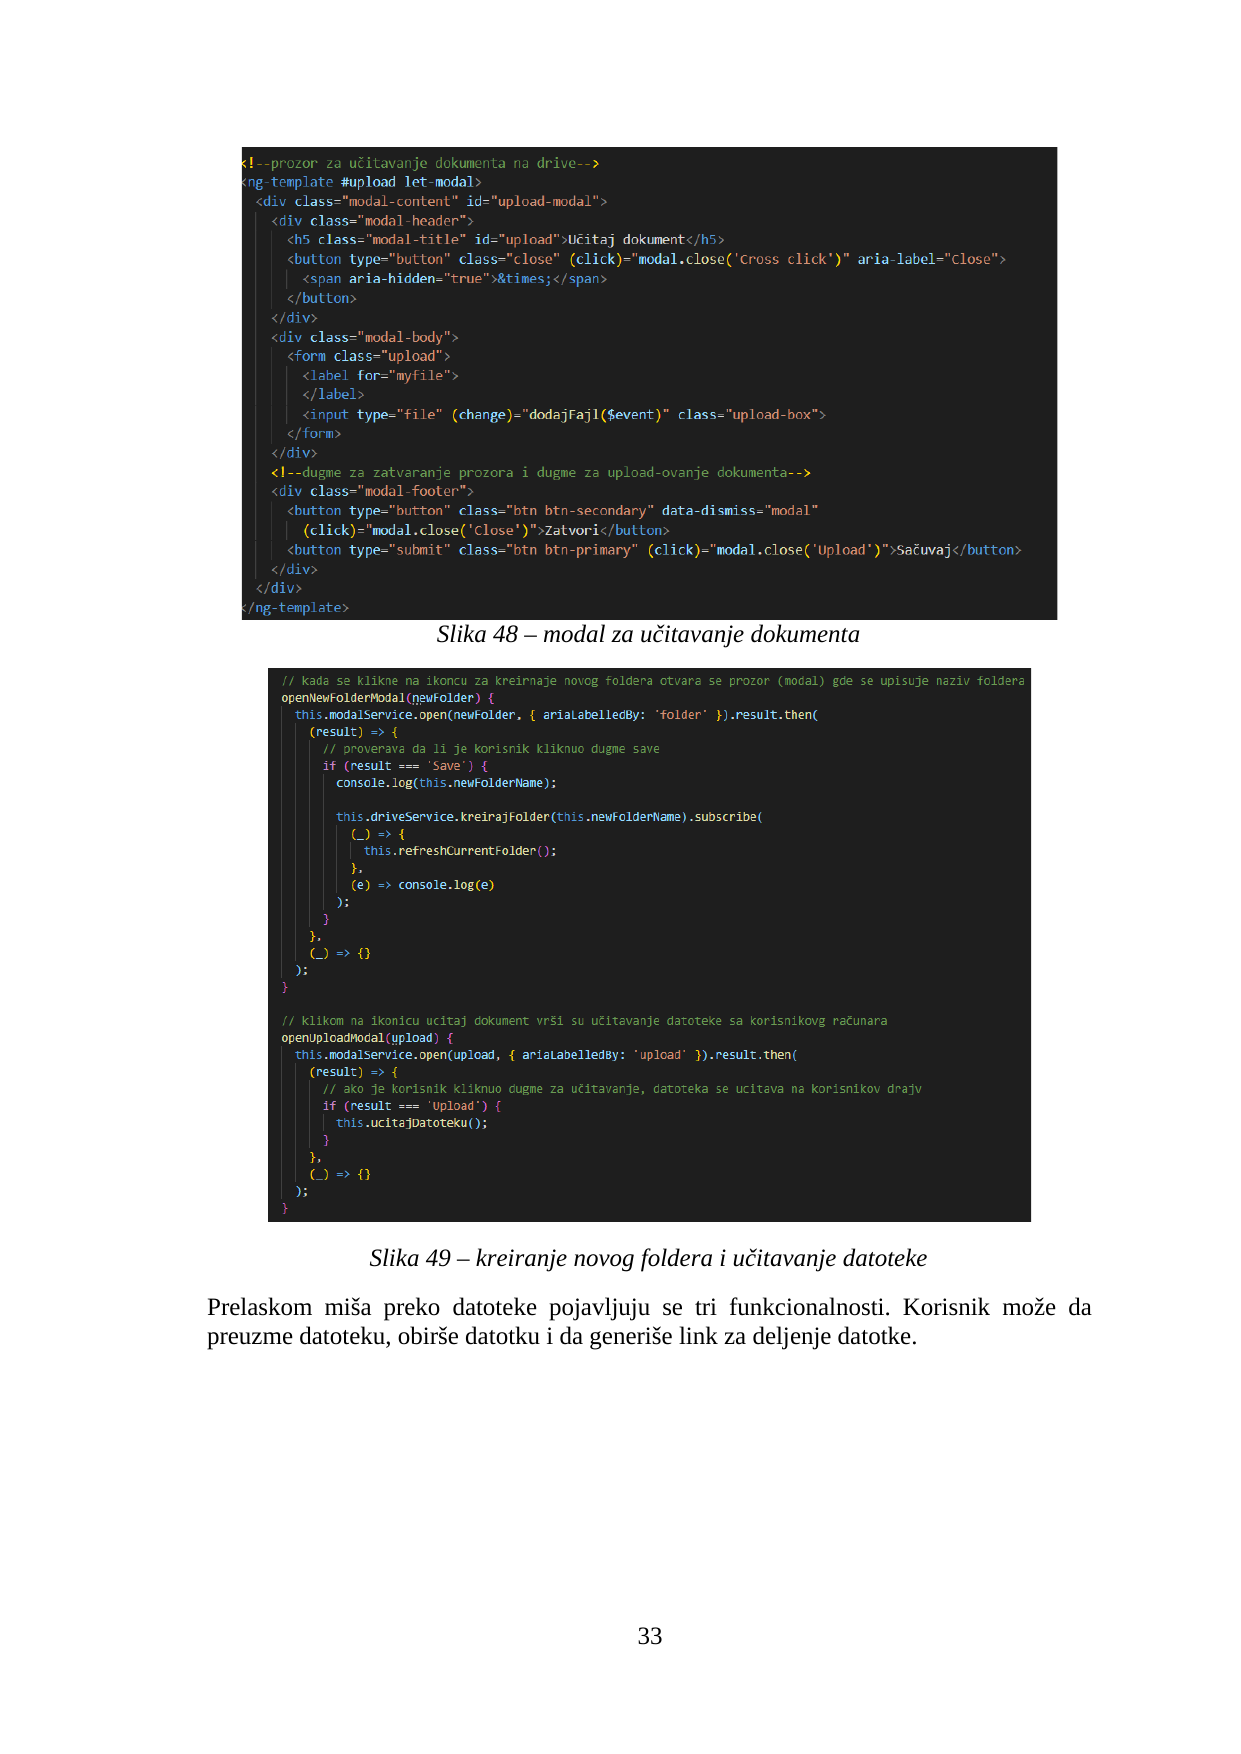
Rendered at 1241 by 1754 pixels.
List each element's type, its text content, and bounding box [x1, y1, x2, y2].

picture [268, 668, 1032, 1222]
text Prelaskom miša preko datoteke pojavljuju se tri funkcionalnosti. Korisnik može da preuzme datoteku, obirše datotku i da generiše link za deljenje datotke. [207, 1292, 1092, 1350]
text Slika 49 – kreiranje novog foldera i učitavanje datoteke [207, 1243, 1092, 1272]
picture [241, 147, 1058, 620]
